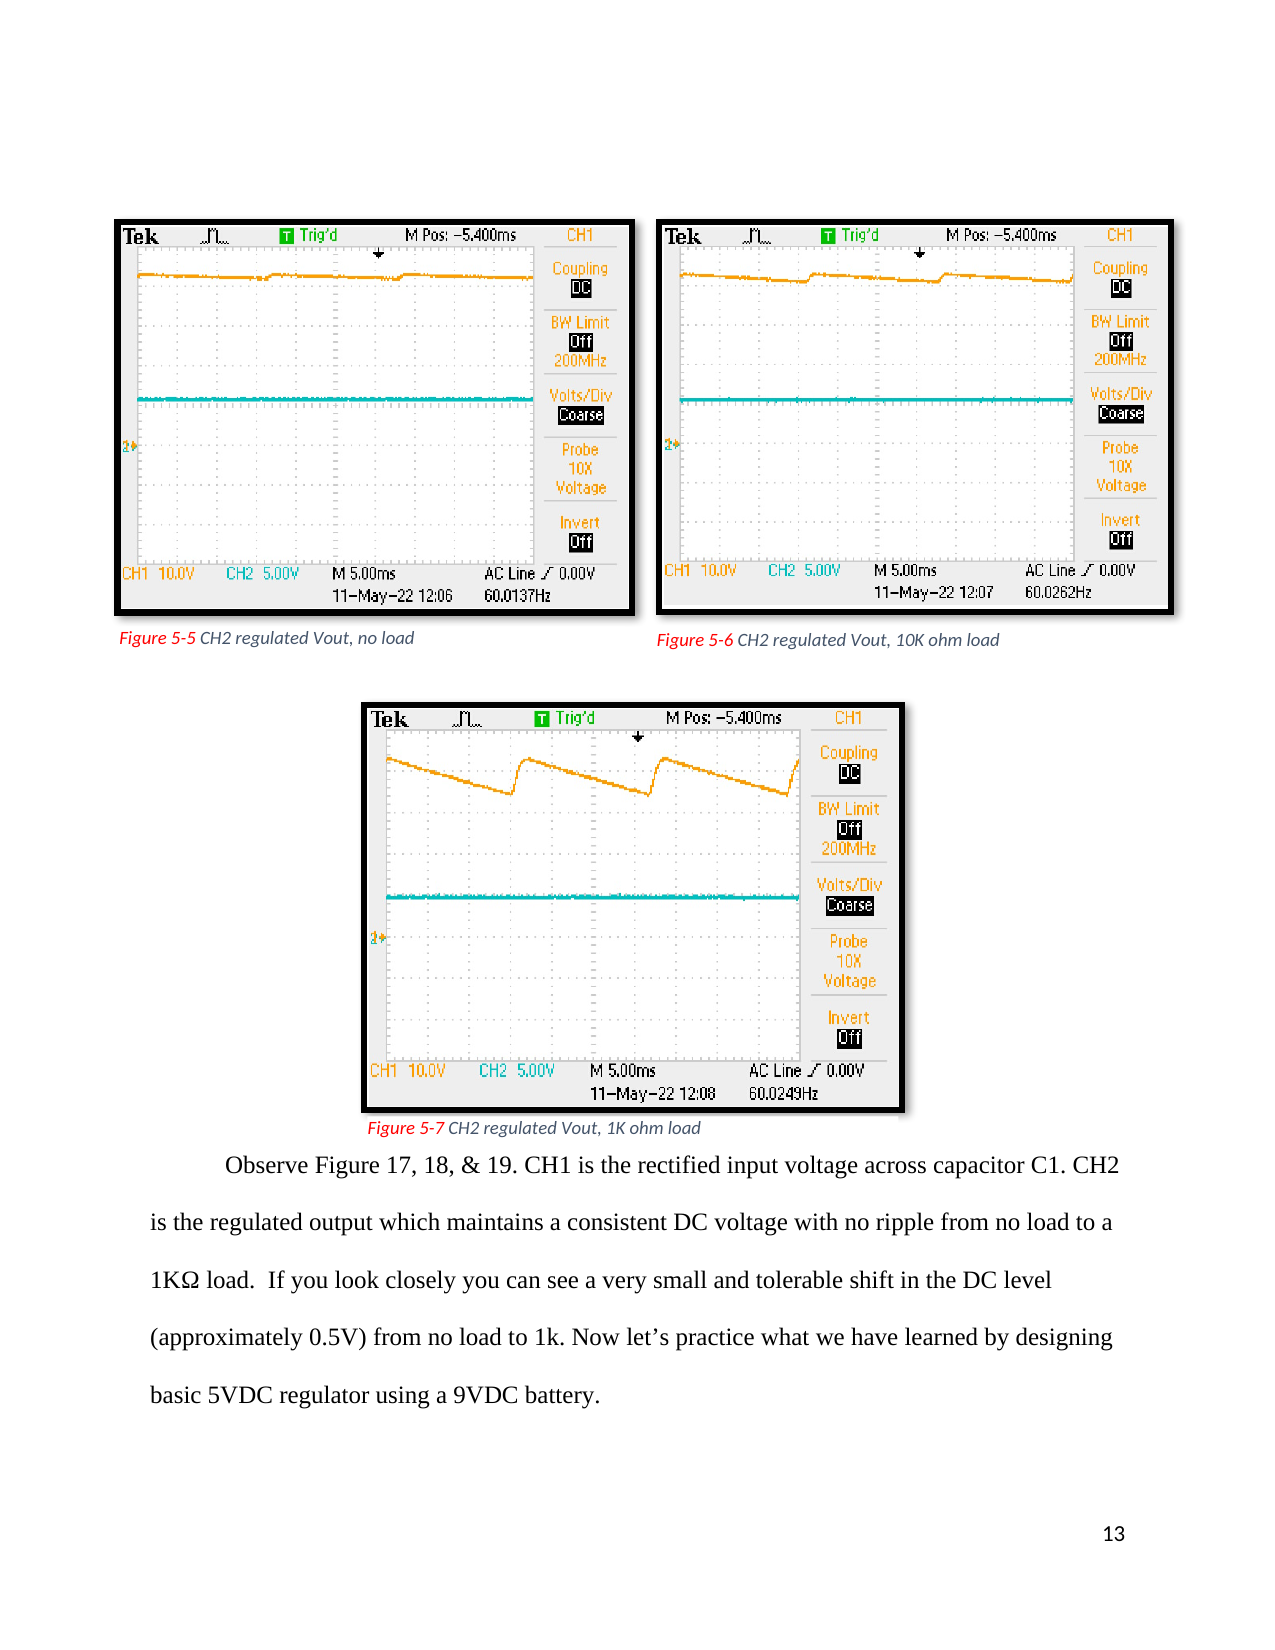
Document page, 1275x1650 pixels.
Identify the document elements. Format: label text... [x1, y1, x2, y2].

picture [662, 225, 1168, 609]
picture [367, 708, 899, 1107]
picture [121, 225, 629, 609]
